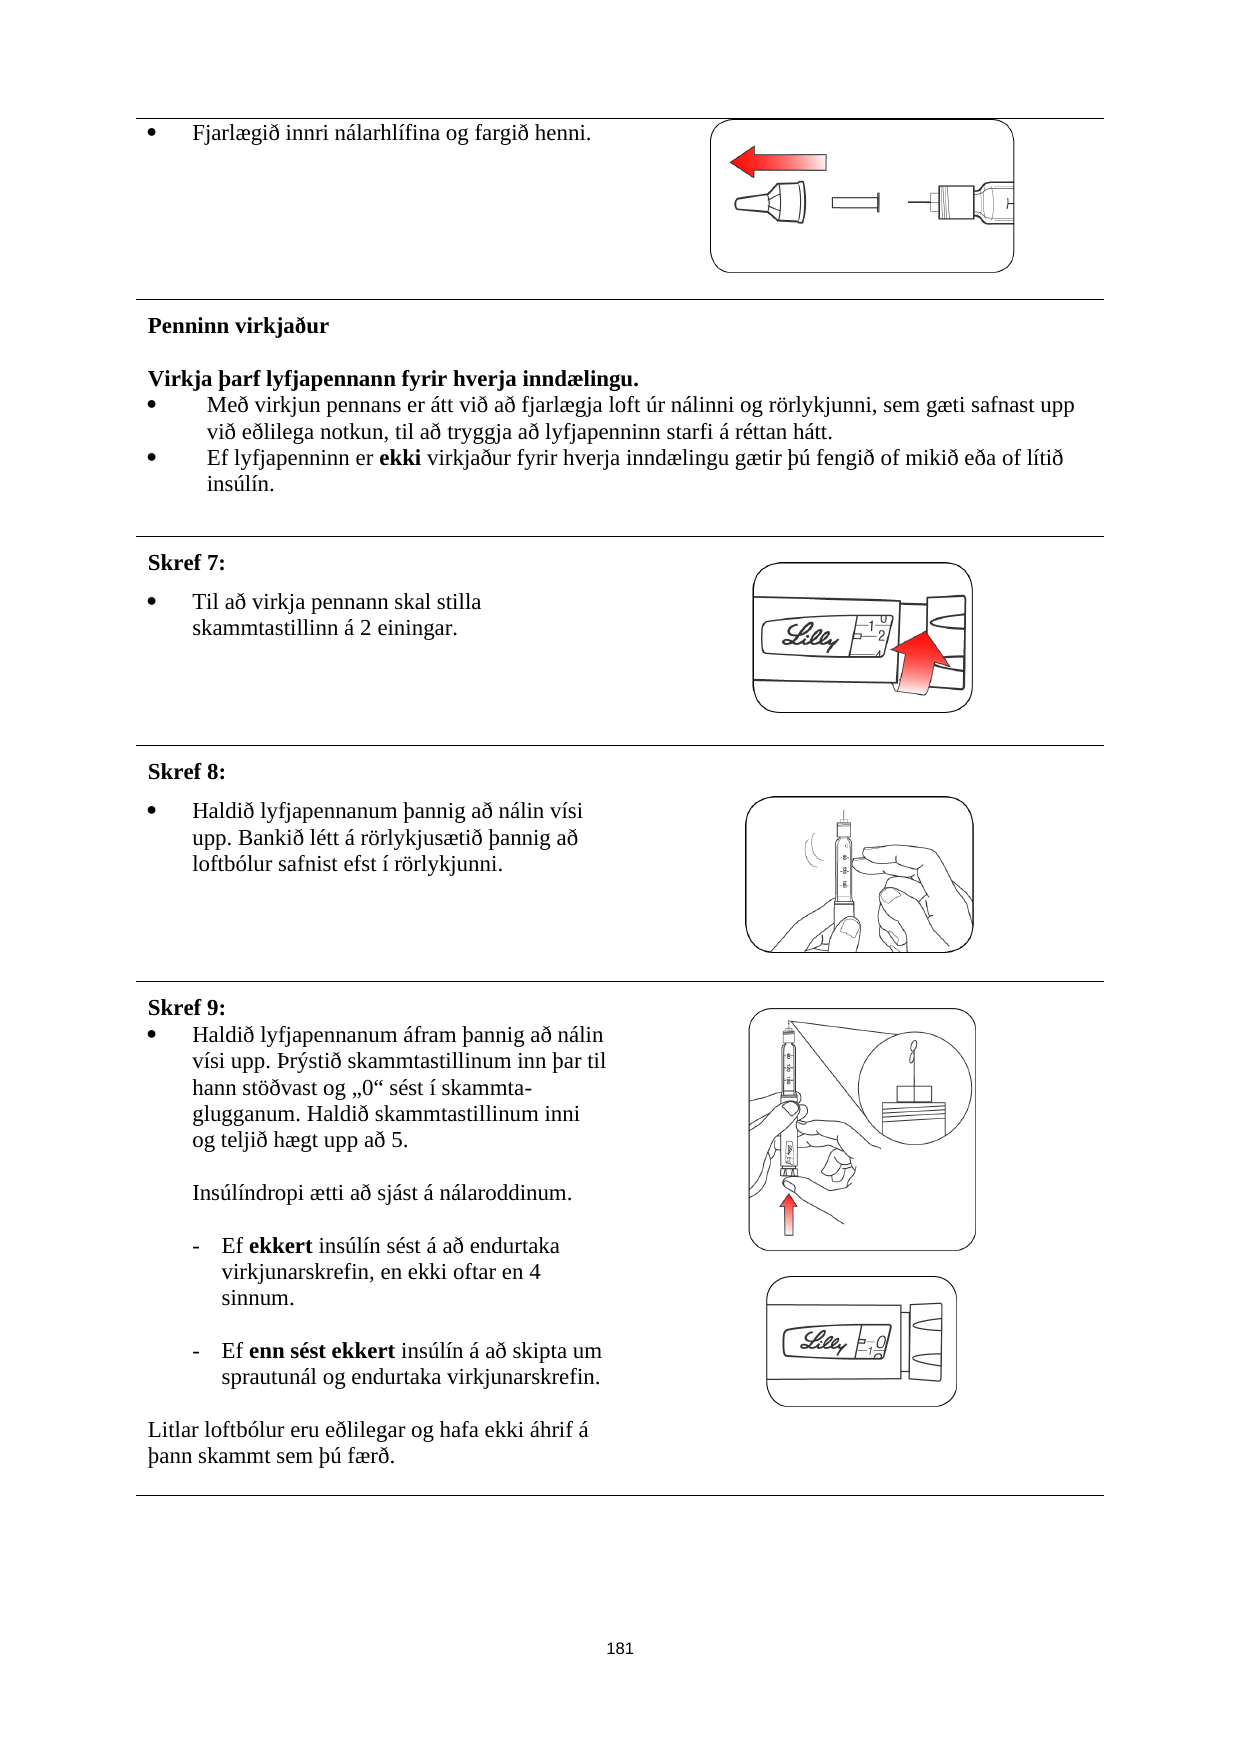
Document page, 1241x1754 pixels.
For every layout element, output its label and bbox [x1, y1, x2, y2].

picture [747, 1008, 976, 1251]
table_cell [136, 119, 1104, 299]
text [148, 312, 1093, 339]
picture [710, 119, 1017, 273]
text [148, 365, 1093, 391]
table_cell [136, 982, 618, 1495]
picture [745, 796, 977, 955]
picture [749, 562, 973, 713]
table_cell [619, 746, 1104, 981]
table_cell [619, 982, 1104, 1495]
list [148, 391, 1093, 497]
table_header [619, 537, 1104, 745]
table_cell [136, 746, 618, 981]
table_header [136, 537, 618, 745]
picture [765, 1276, 957, 1407]
